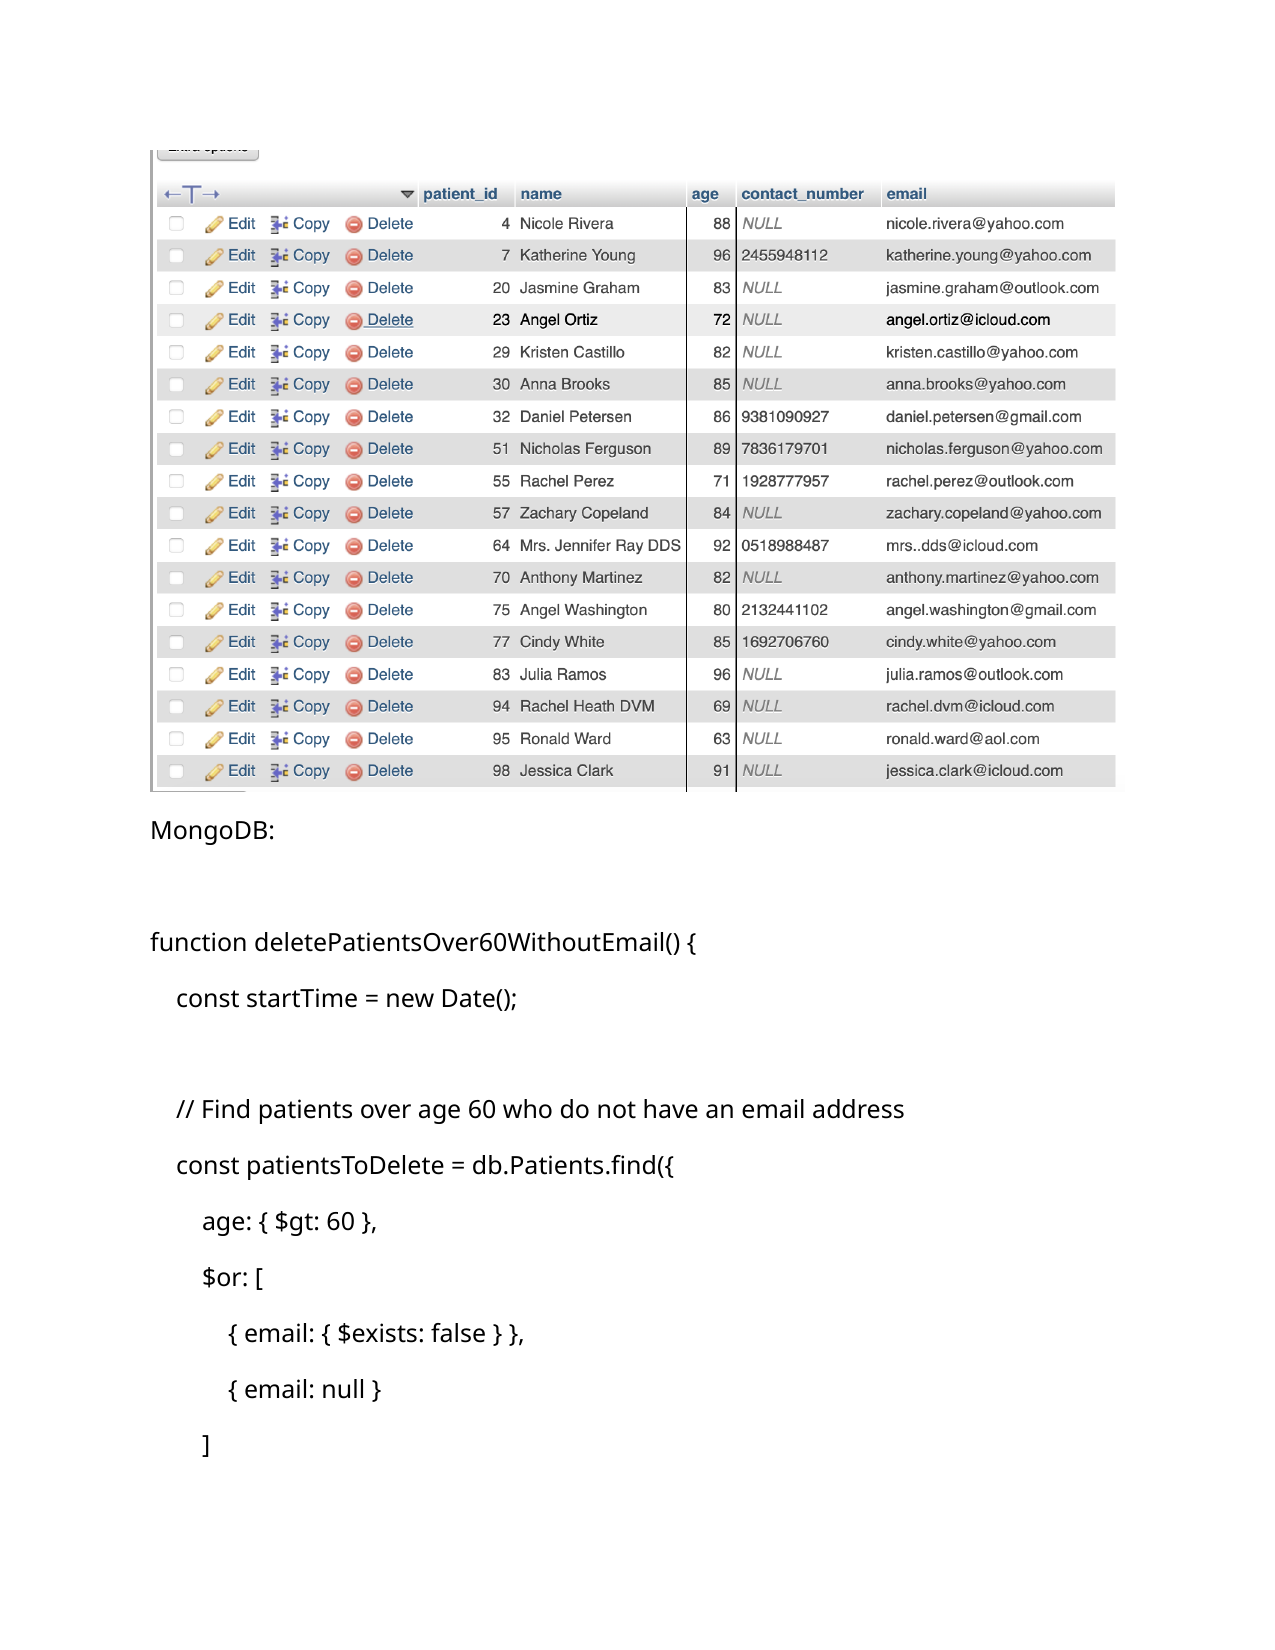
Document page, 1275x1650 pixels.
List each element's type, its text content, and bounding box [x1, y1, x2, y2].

text const patientsToDelete = db.Patients.find({ [150, 1148, 1125, 1182]
text { email: { $exists: false } }, [150, 1315, 1125, 1349]
text MongoDB: [150, 813, 1125, 847]
text const startTime = new Date(); [150, 980, 1125, 1014]
text ] [150, 1427, 1125, 1461]
picture [150, 150, 1125, 792]
text // Find patients over age 60 who do not have an email address [150, 1092, 1125, 1126]
text age: { $gt: 60 }, [150, 1204, 1125, 1238]
text { email: null } [150, 1371, 1125, 1405]
text $or: [ [150, 1259, 1125, 1294]
text function deletePatientsOver60WithoutEmail() { [150, 924, 1125, 959]
